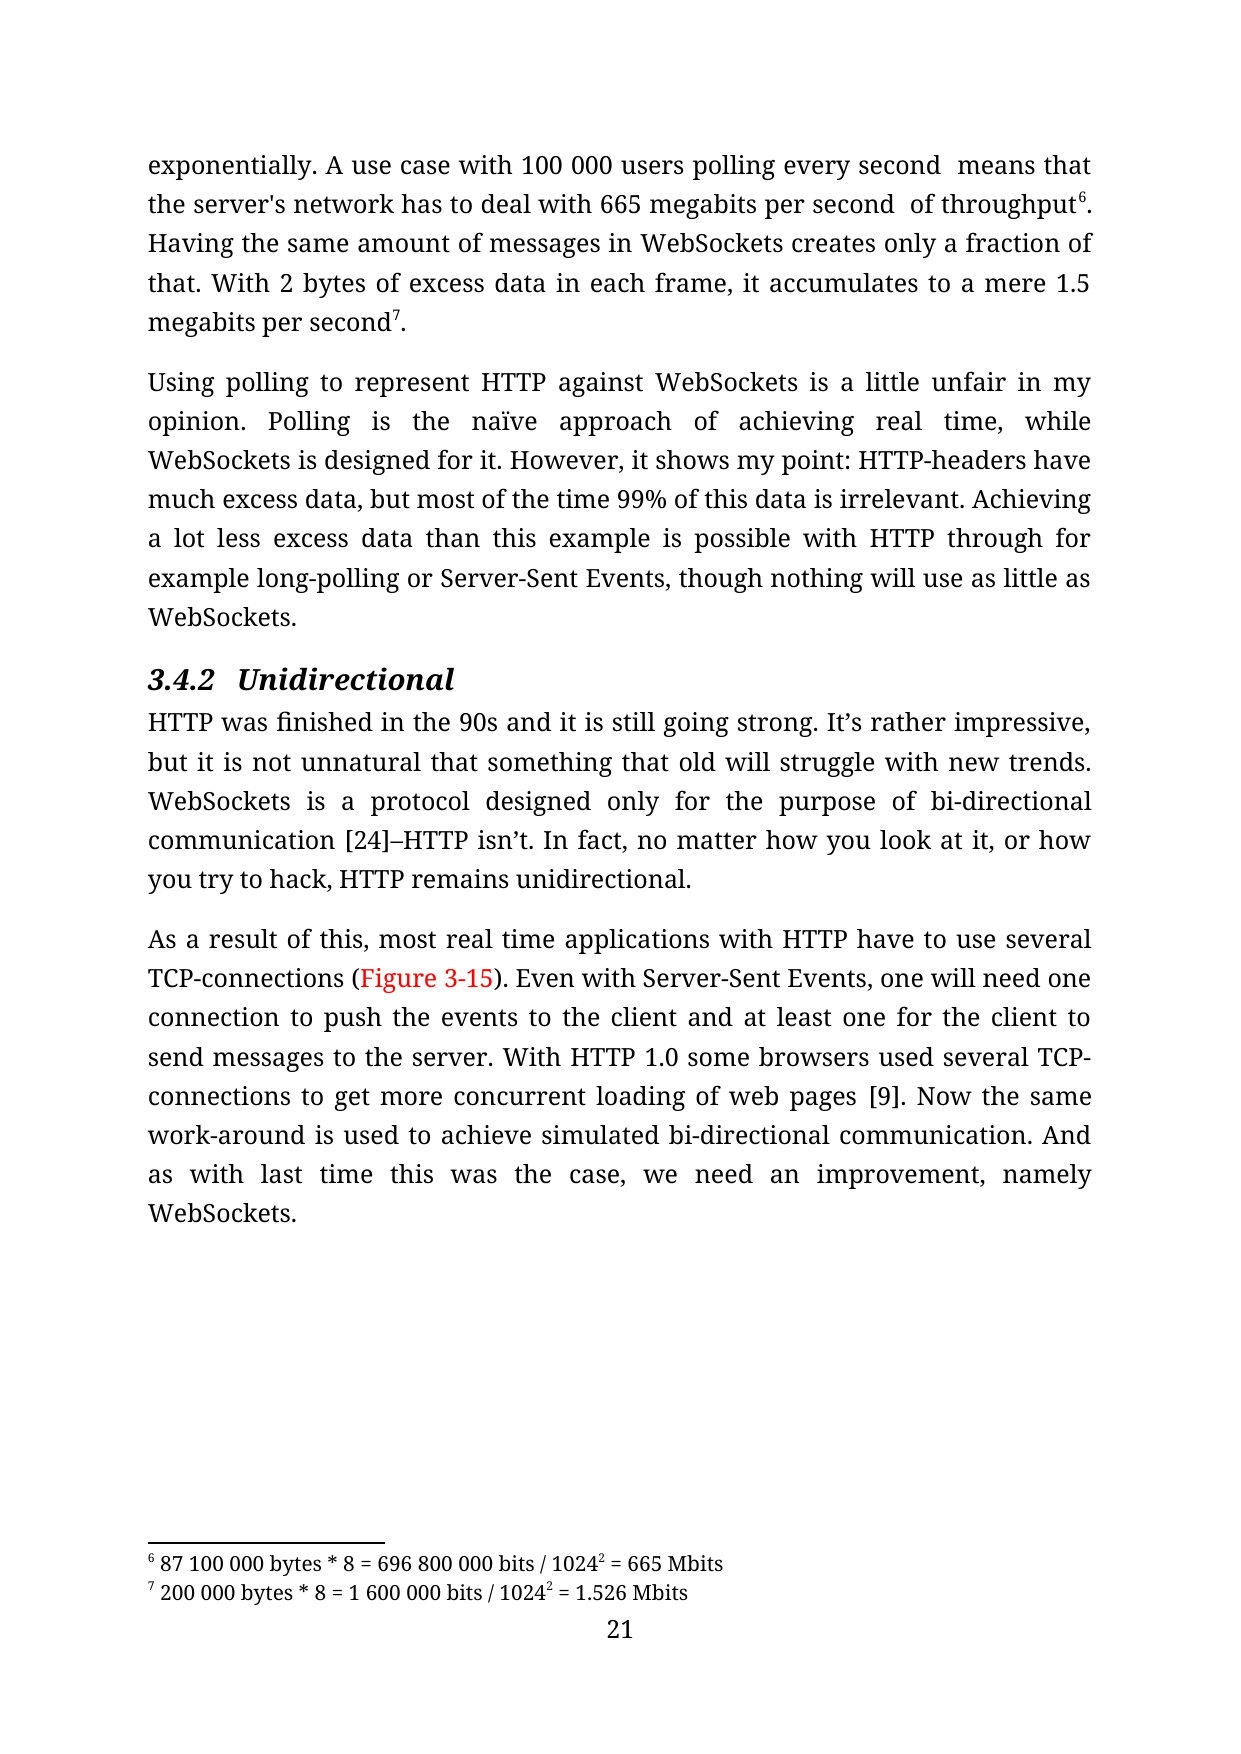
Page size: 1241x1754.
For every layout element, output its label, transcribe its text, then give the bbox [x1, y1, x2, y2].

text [148, 148, 1092, 338]
subtitle Unidirectional [148, 659, 1092, 699]
text HTTP was finished in the 90s and it is still going strong. It’s rather impressive, but it is not unnatural that something that old will struggle with new trends. WebSockets is a protocol designed only for the purpose of bi-directional communication [24]–HTTP isn’t. In fact, no matter how you look at it, or how you try to hack, HTTP remains unidirectional. [148, 705, 1092, 896]
text Using polling to represent HTTP against WebSockets is a little unfair in my opinion. Polling is the naïve approach of achieving real time, while WebSockets is designed for it. However, it shows my point: HTTP-headers have much excess data, but most of the time 99% of this data is irrelevant. Achieving a lot less excess data than this example is possible with HTTP through for example long-polling or Server-Sent Events, though nothing will use as little as WebSockets. [148, 364, 1092, 633]
